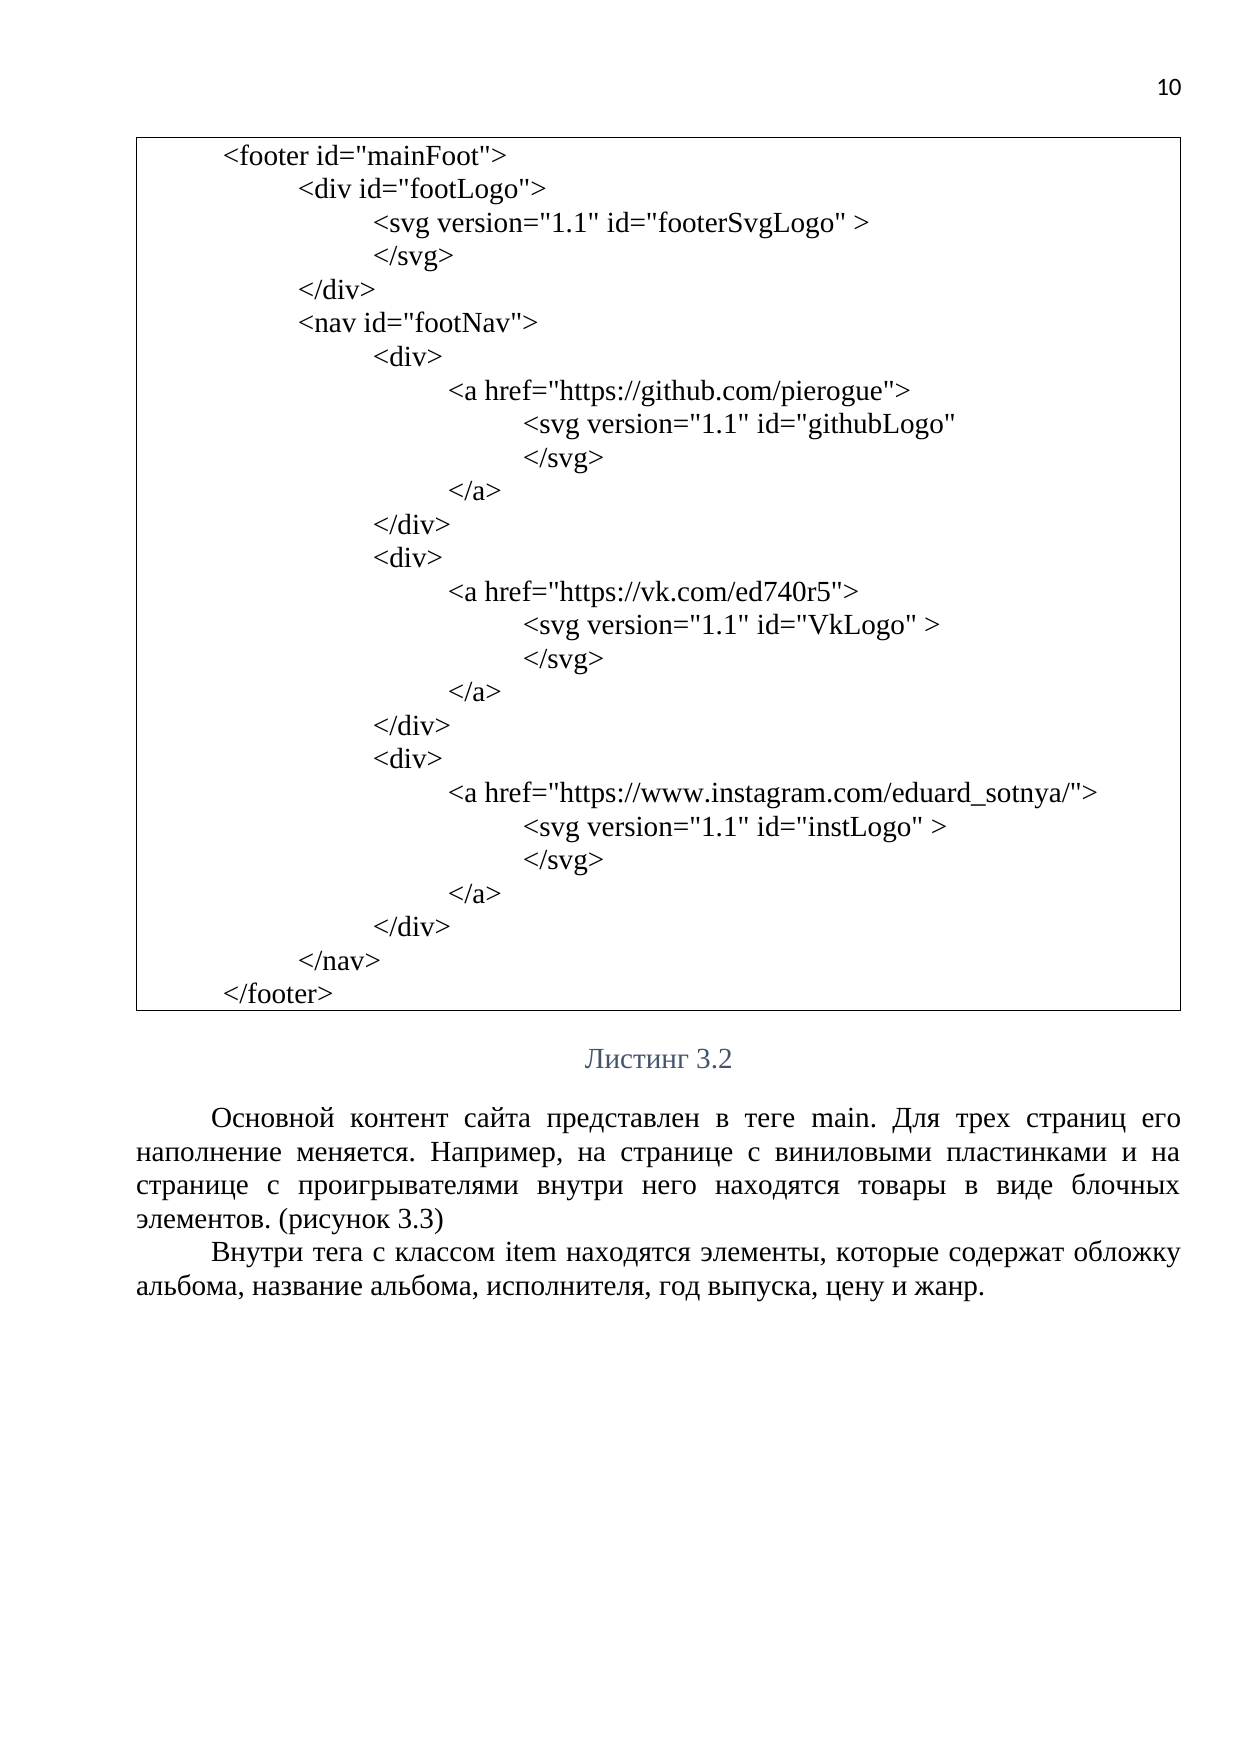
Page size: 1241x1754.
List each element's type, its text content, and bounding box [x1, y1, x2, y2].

table_header <footer id="mainFoot"> <div id="footLogo"> <svg version="1.1" id="footerSvgLogo" > </svg> </div> <nav id="footNav"> <div> <a href="https://github.com/pierogue"> <svg version="1.1" id="githubLogo" </svg> </a> </div> <div> <a href="https://vk.com/ed740r5"> <svg version="1.1" id="VkLogo" > </svg> </a> </div> <div> <a href="https://www.instagram.com/eduard_sotnya/"> <svg version="1.1" id="instLogo" > </svg> </a> </div> </nav> </footer> [137, 138, 1180, 1010]
text Листинг 3.2 [136, 1042, 1181, 1075]
text Основной контент сайта представлен в теге main. Для трех страниц его наполнение меняется. Например, на странице с виниловыми пластинками и на странице с проигрывателями внутри него находятся товары в виде блочных элементов. (рисунок 3.3) [136, 1100, 1181, 1234]
text Внутри тега с классом item находятся элементы, которые содержат обложку альбома, название альбома, исполнителя, год выпуска, цену и жанр. [136, 1234, 1181, 1301]
